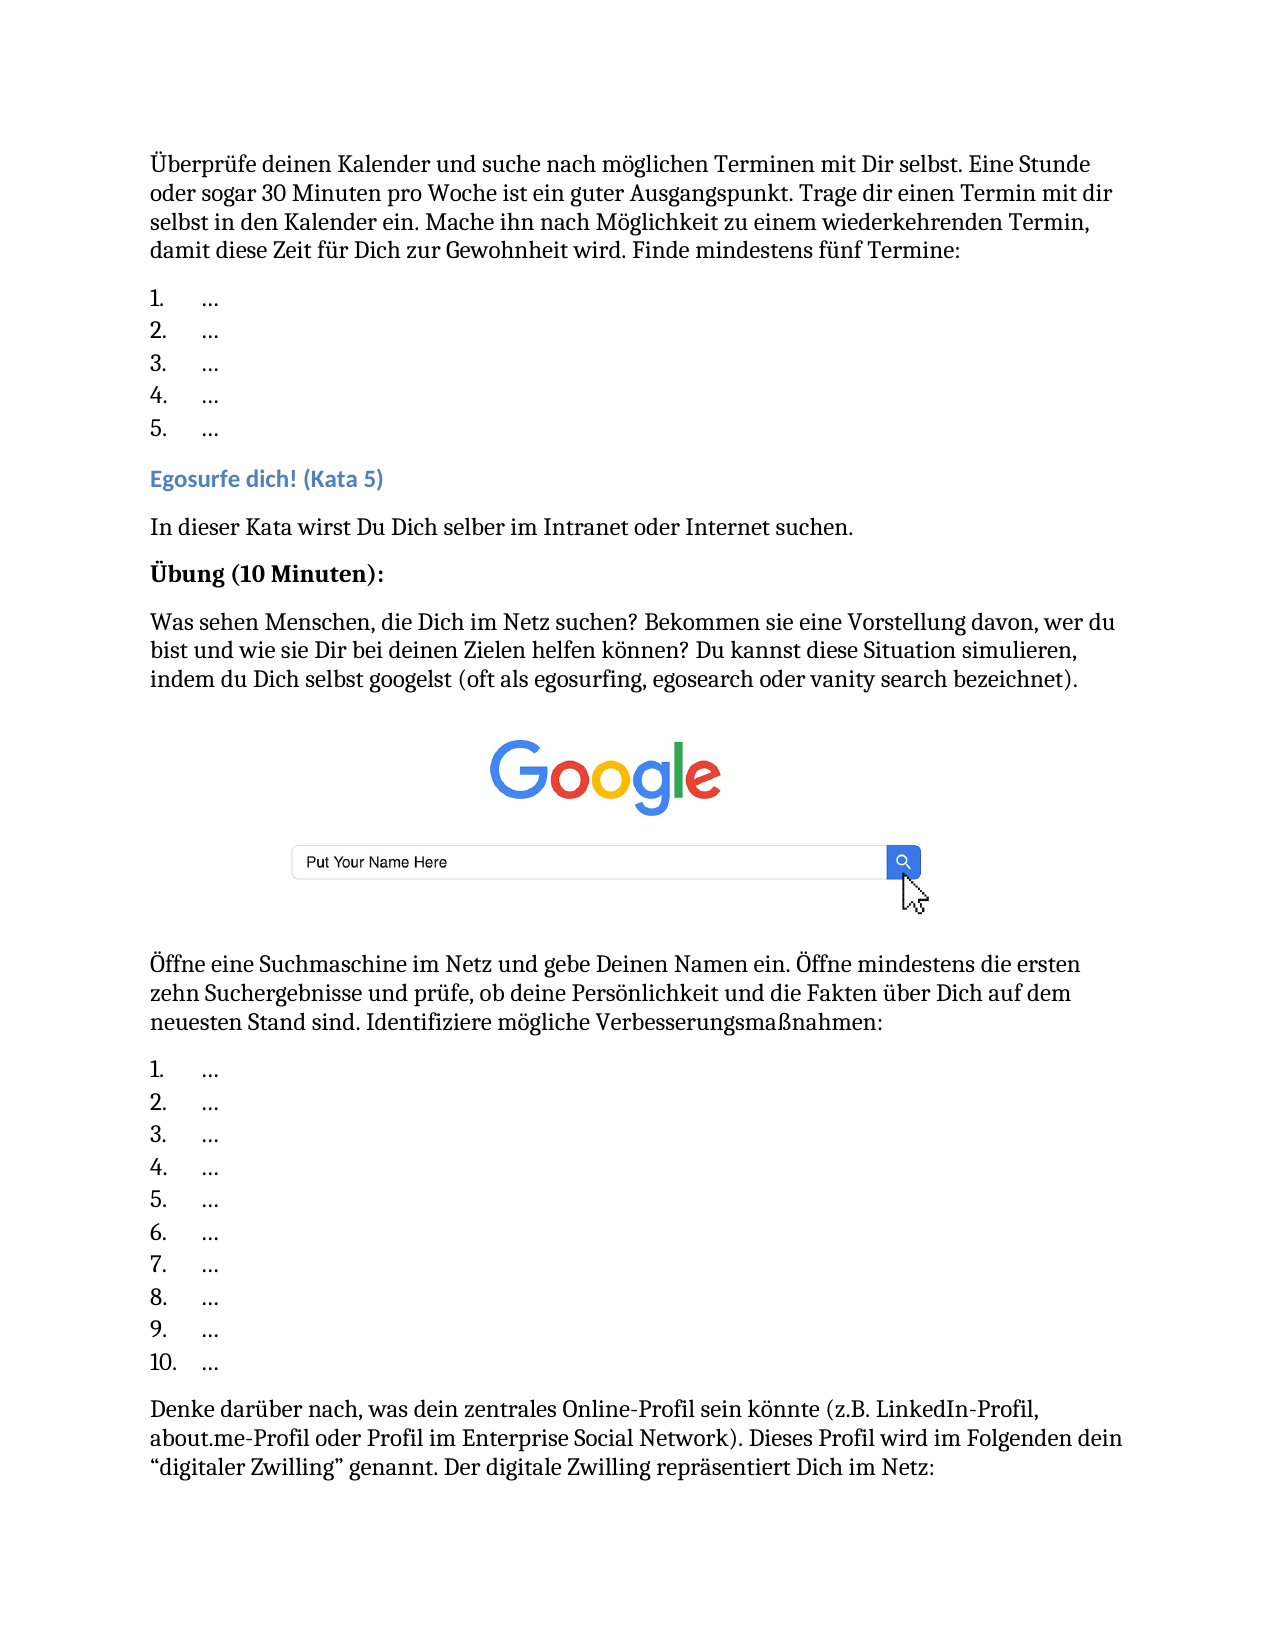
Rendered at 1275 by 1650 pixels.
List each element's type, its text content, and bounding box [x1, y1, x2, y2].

text In dieser Kata wirst Du Dich selber im Intranet oder Internet suchen. [150, 513, 1125, 541]
list … [150, 1348, 1125, 1376]
text Was sehen Menschen, die Dich im Netz suchen? Bekommen sie eine Vorstellung davon, wer du bist und wie sie Dir bei deinen Zielen helfen können? Du kannst diese Situation simulieren, indem du Dich selbst googelst (oft als egosurfing, egosearch oder vanity search bezeichnet). [150, 608, 1125, 694]
list … [150, 1315, 1125, 1344]
list … [150, 381, 1125, 410]
text Öffne eine Suchmaschine im Netz und gebe Deinen Namen ein. Öffne mindestens die ersten zehn Suchergebnisse und prüfe, ob deine Persönlichkeit und die Fakten über Dich auf dem neuesten Stand sind. Identifiziere mögliche Verbesserungsmaßnahmen: [150, 950, 1125, 1036]
list … [150, 1120, 1125, 1149]
list … [150, 1088, 1125, 1116]
list … [150, 1283, 1125, 1311]
text Denke darüber nach, was dein zentrales Online-Profil sein könnte (z.B. LinkedIn-Profil, about.me-Profil oder Profil im Enterprise Social Network). Dieses Profil wird im Folgenden dein “digitaler Zwilling” genannt. Der digitale Zwilling repräsentiert Dich im Netz: [150, 1395, 1125, 1481]
list … [150, 316, 1125, 345]
list … [150, 1055, 1125, 1084]
text Übung (10 Minuten): [150, 560, 1125, 589]
picture [168, 712, 1044, 932]
list … [150, 1218, 1125, 1246]
text Überprüfe deinen Kalender und suche nach möglichen Terminen mit Dir selbst. Eine Stunde oder sogar 30 Minuten pro Woche ist ein guter Ausgangspunkt. Trage dir einen Termin mit dir selbst in den Kalender ein. Mache ihn nach Möglichkeit zu einem wiederkehrenden Termin, damit diese Zeit für Dich zur Gewohnheit wird. Finde mindestens fünf Termine: [150, 150, 1125, 265]
subtitle Egosurfe dich! (Kata 5) [150, 463, 1125, 494]
list … [150, 349, 1125, 377]
list … [150, 1250, 1125, 1279]
list … [150, 414, 1125, 442]
list … [150, 1153, 1125, 1181]
list … [150, 1185, 1125, 1214]
list … [150, 284, 1125, 312]
